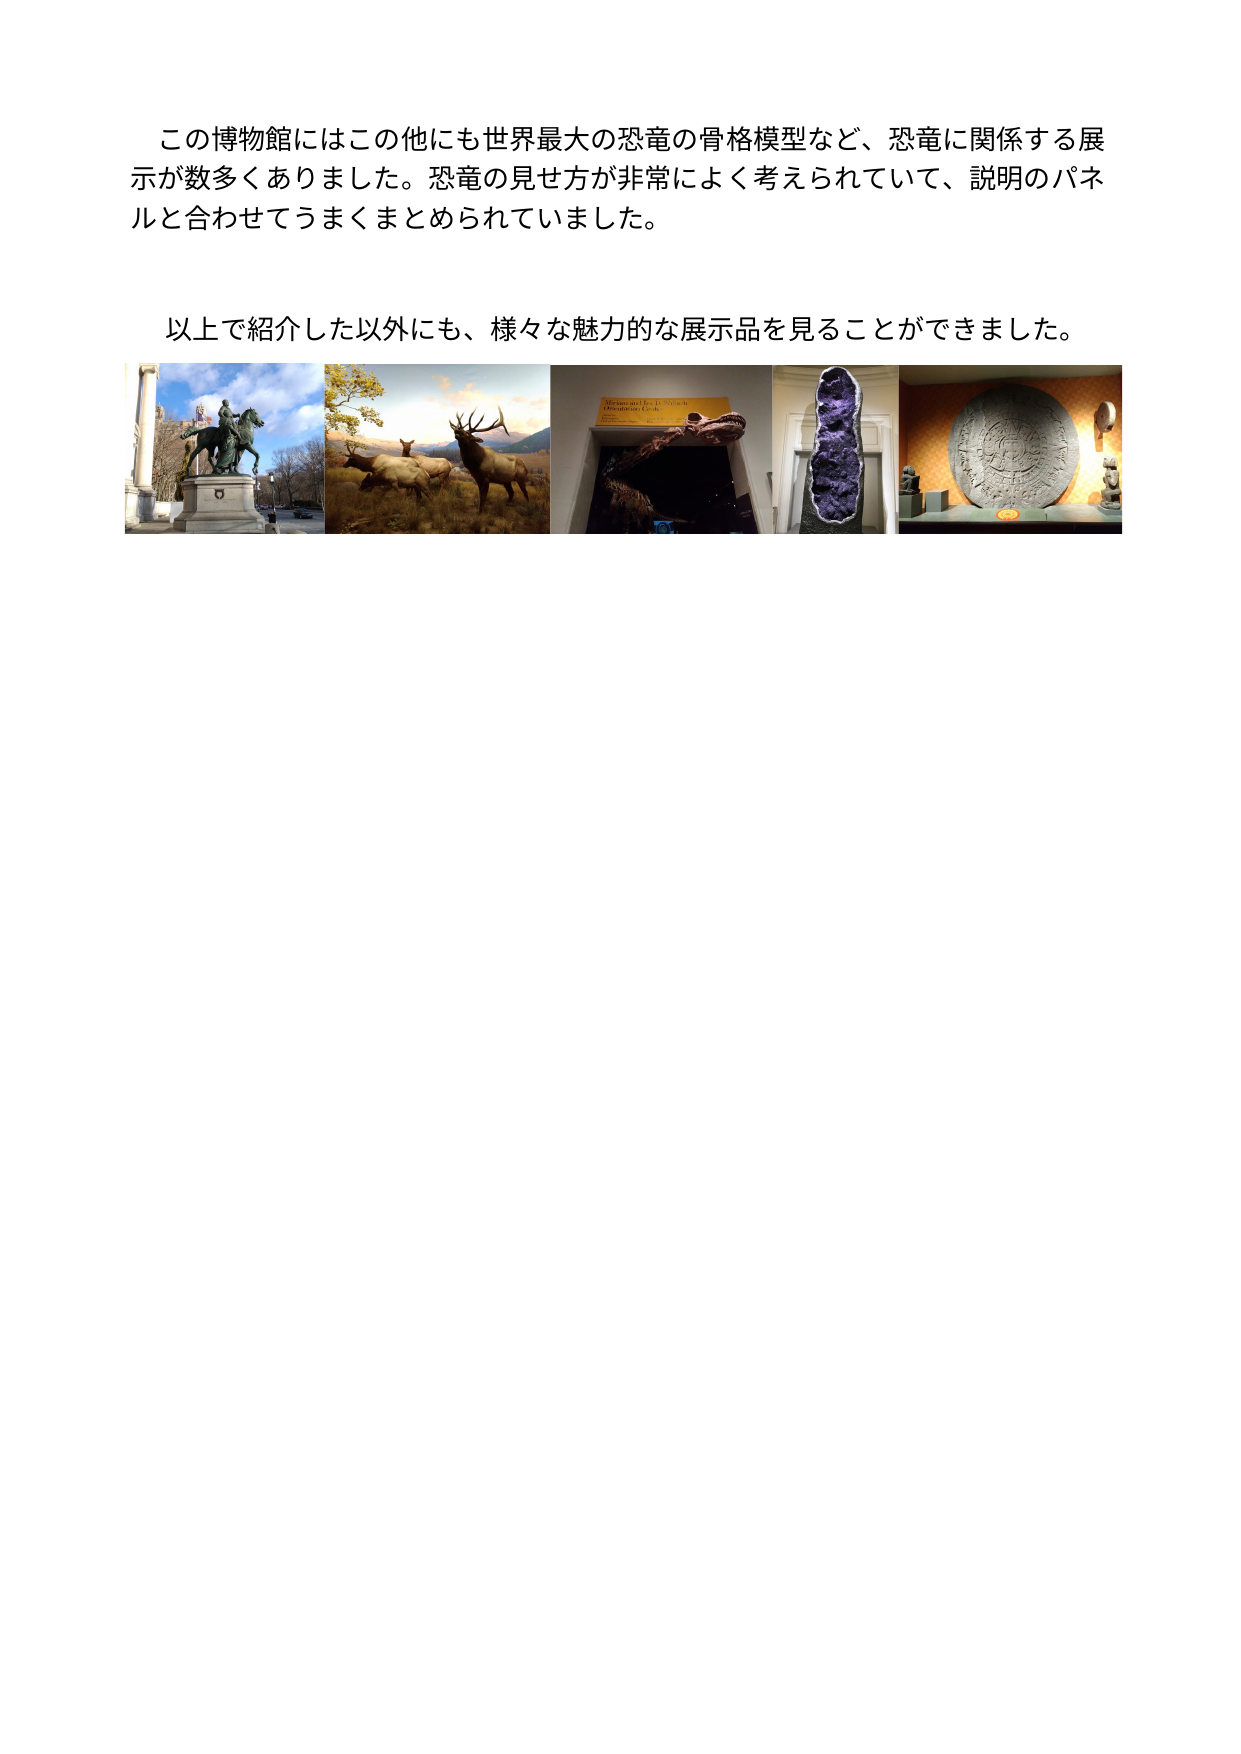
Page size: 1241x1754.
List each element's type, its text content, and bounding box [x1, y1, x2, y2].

text この博物館にはこの他にも世界最大の恐竜の骨格模型など、恐竜に関係する展示が数多くありました。恐竜の見せ方が非常によく考えられていて、説明のパネルと合わせてうまくまとめられていました。 [130, 118, 1122, 236]
text 以上で紹介した以外にも、様々な魅力的な展示品を見ることができました。 [130, 308, 1122, 347]
picture [124, 363, 1123, 534]
